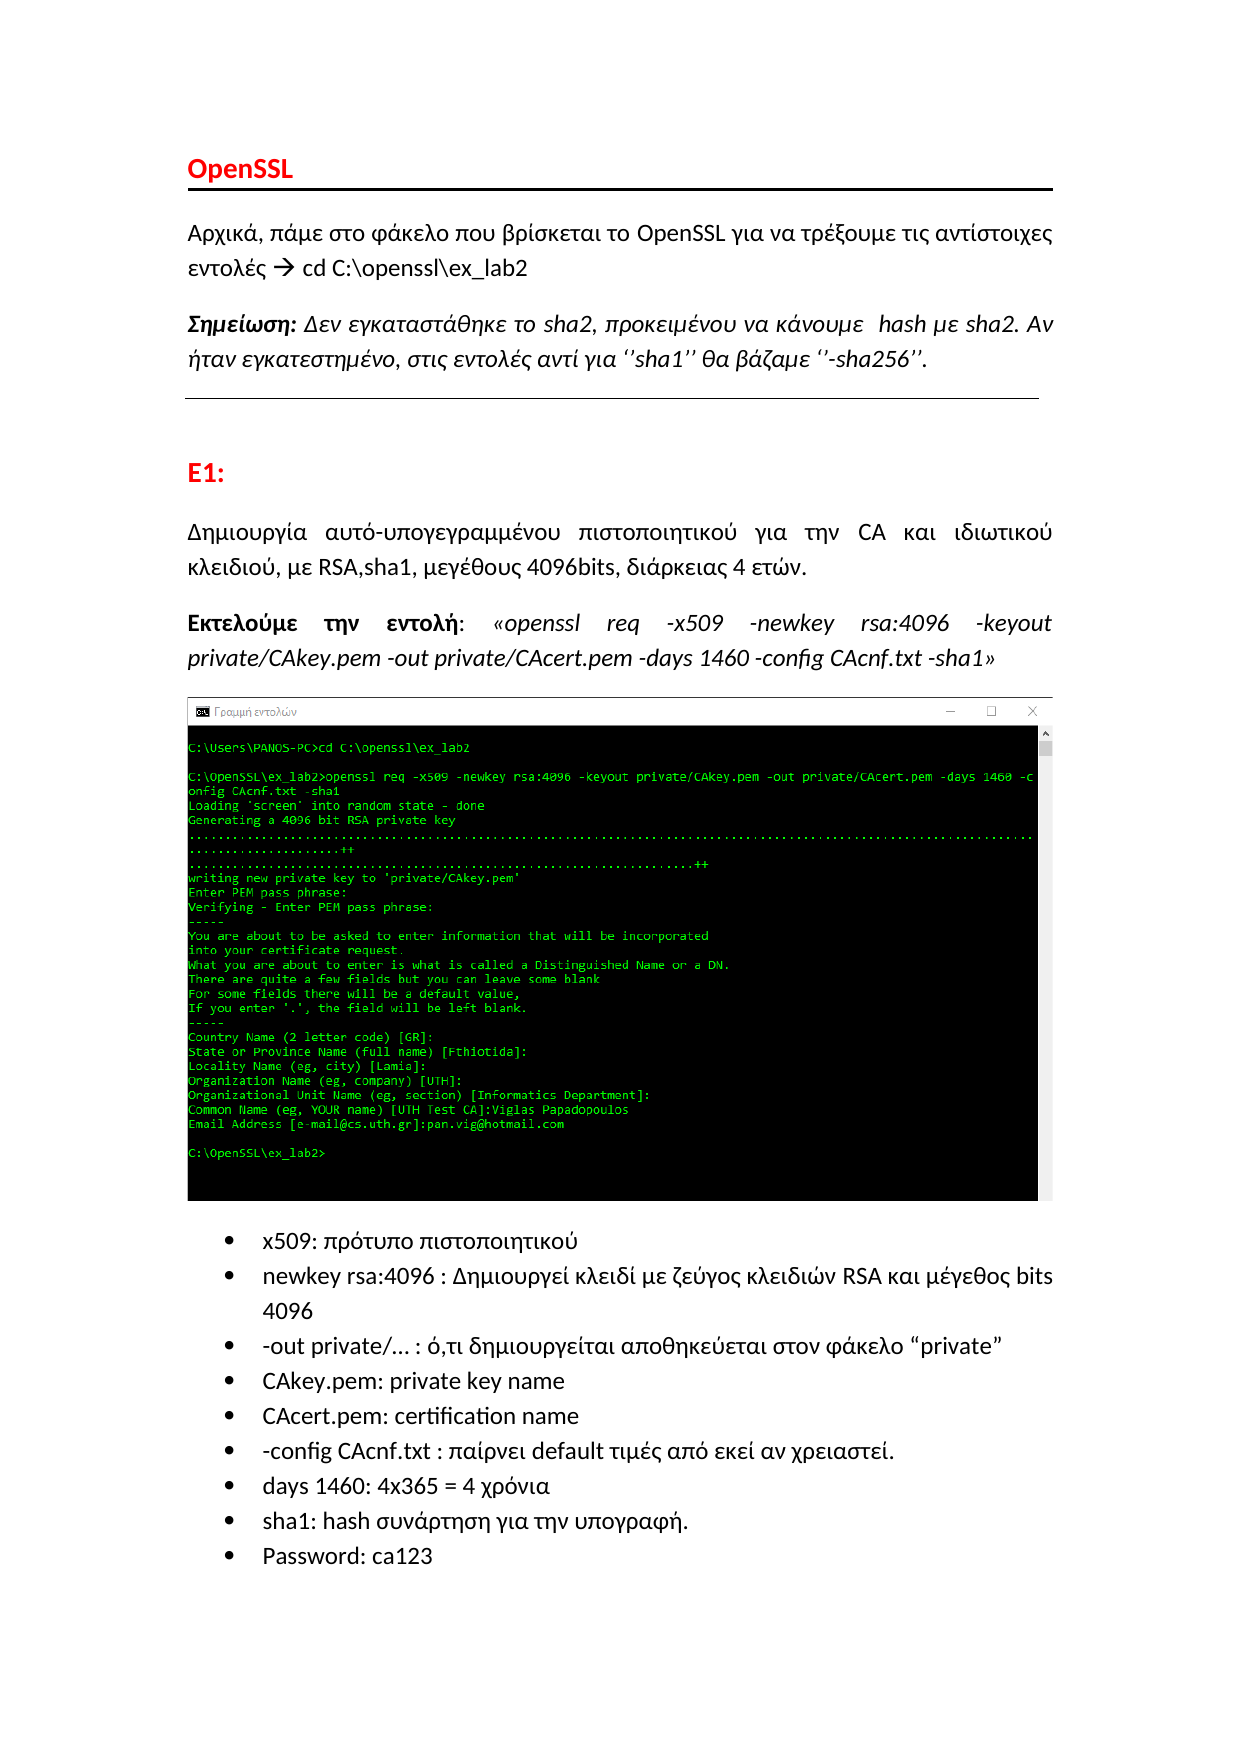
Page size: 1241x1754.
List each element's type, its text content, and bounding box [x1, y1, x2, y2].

list -config CAcnf.txt : παίρνει default τιμές από εκεί αν χρειαστεί. [225, 1435, 1053, 1466]
list sha1: hash συνάρτηση για την υπογραφή. [225, 1505, 1053, 1536]
text Αρχικά, πάμε στο φάκελο που βρίσκεται το OpenSSL για να τρέξουμε τις αντίστοιχες εντολές cd C:\openssl\ex_lab2 [187, 217, 1053, 282]
text E1: [187, 454, 1053, 490]
picture [187, 697, 1053, 1201]
list x509: πρότυπο πιστοποιητικού [225, 1225, 1053, 1256]
list newkey rsa:4096 : Δημιουργεί κλειδί με ζεύγος κλειδιών RSA και μέγεθος bits 4096 [225, 1260, 1053, 1326]
text Σημείωση: Δεν εγκαταστάθηκε το sha2, προκειμένου να κάνουμε hash με sha2. Αν ήταν εγκατεστημένο, στις εντολές αντί για ‘’sha1’’ θα βάζαμε ‘’-sha256’’. [187, 308, 1053, 373]
text OpenSSL [187, 150, 1053, 191]
list CAcert.pem: certification name [225, 1400, 1053, 1431]
list CAkey.pem: private key name [225, 1365, 1053, 1396]
text Δημιουργία αυτό-υπογεγραμμένου πιστοποιητικού για την CA και ιδιωτικού κλειδιού, με RSA,sha1, μεγέθους 4096bits, διάρκειας 4 ετών. [187, 516, 1053, 582]
list Password: ca123 [225, 1540, 1053, 1571]
list days 1460: 4x365 = 4 χρόνια [225, 1470, 1053, 1501]
text Εκτελούμε την εντολή: «openssl req -x509 -newkey rsa:4096 -keyout private/CAkey.pem -out private/CAcert.pem -days 1460 -config CAcnf.txt -sha1» [187, 607, 1053, 673]
list -out private/… : ό,τι δημιουργείται αποθηκεύεται στον φάκελο “private” [225, 1330, 1053, 1361]
